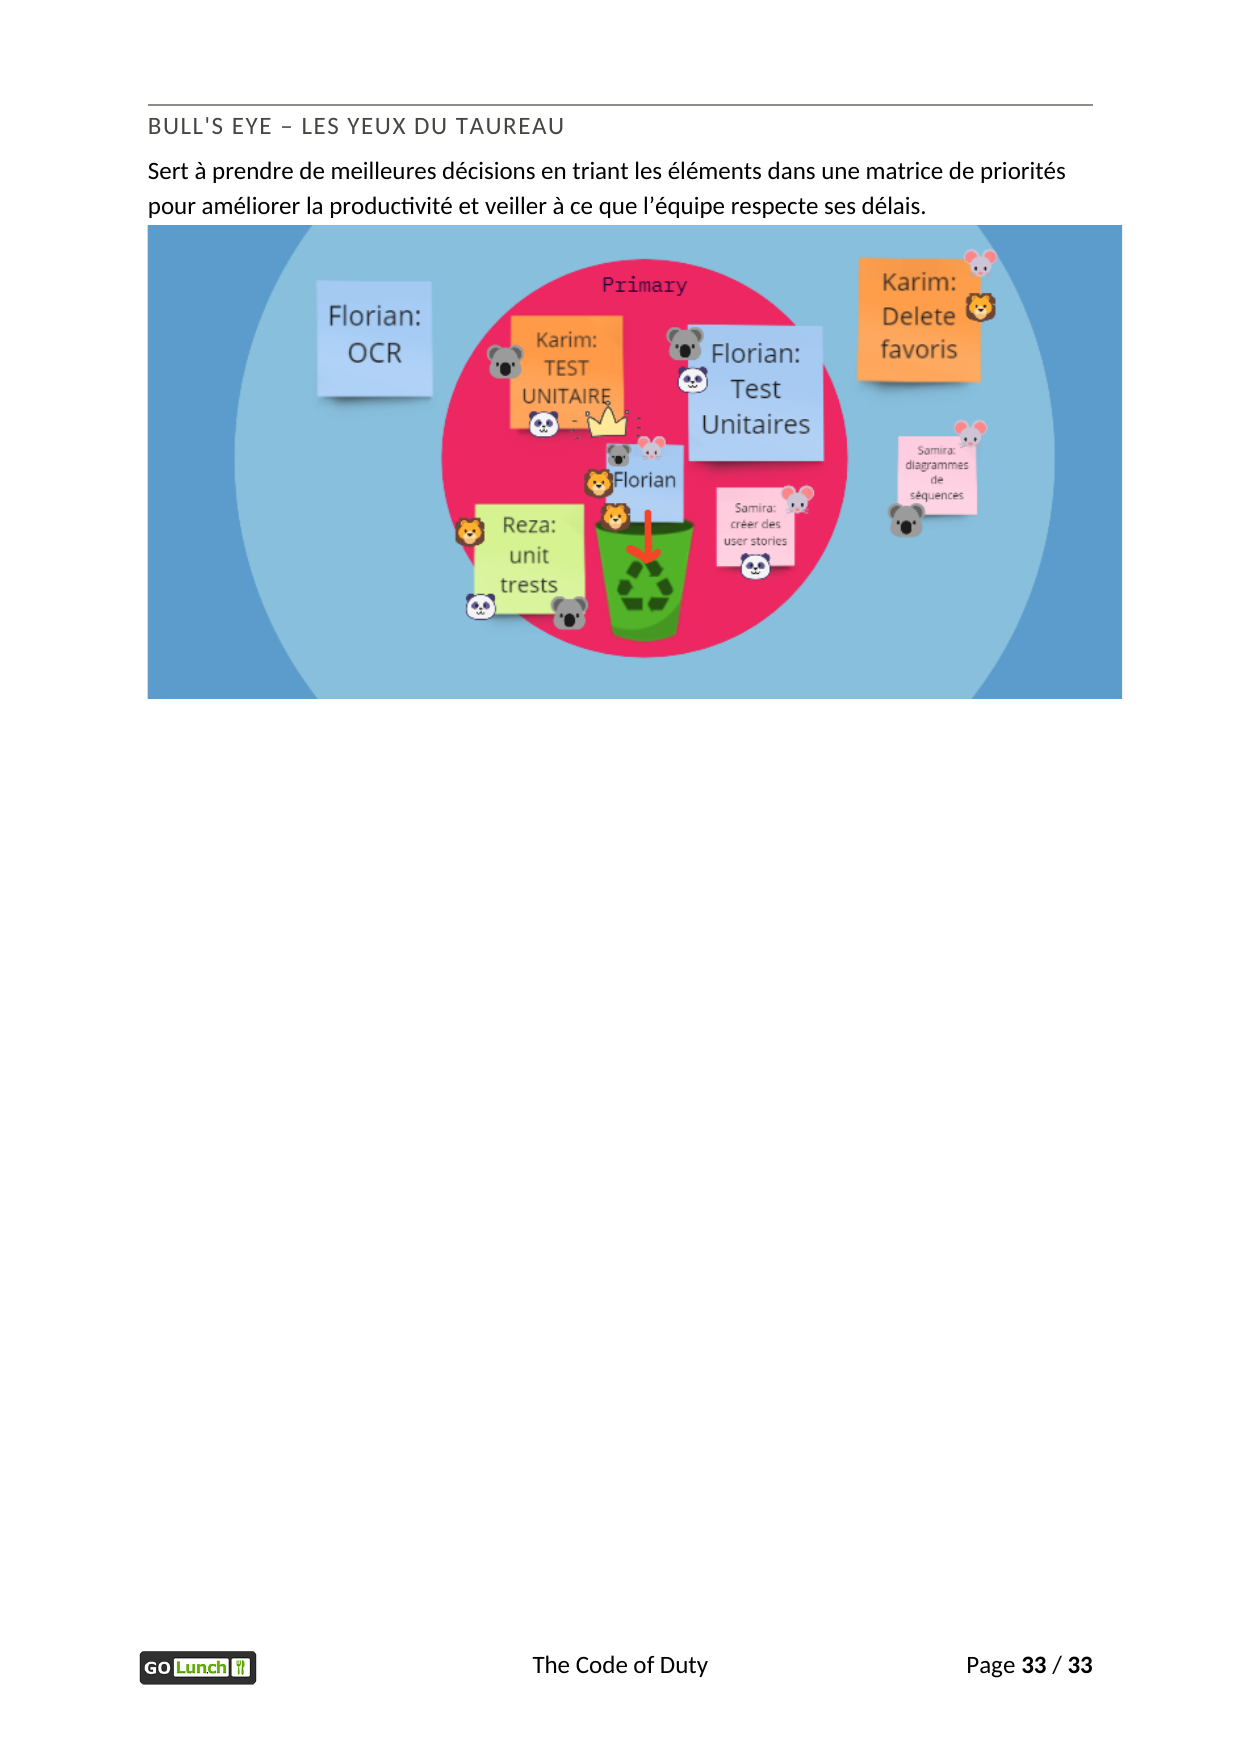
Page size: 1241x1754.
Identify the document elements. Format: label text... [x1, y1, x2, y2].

text Sert à prendre de meilleures décisions en triant les éléments dans une matrice de priorités pour améliorer la productivité et veiller à ce que l’équipe respecte ses délais. [148, 155, 1093, 225]
picture [147, 225, 1123, 699]
subtitle BULL's eye – les yeux du taureau [148, 106, 1093, 141]
picture [136, 1648, 260, 1687]
